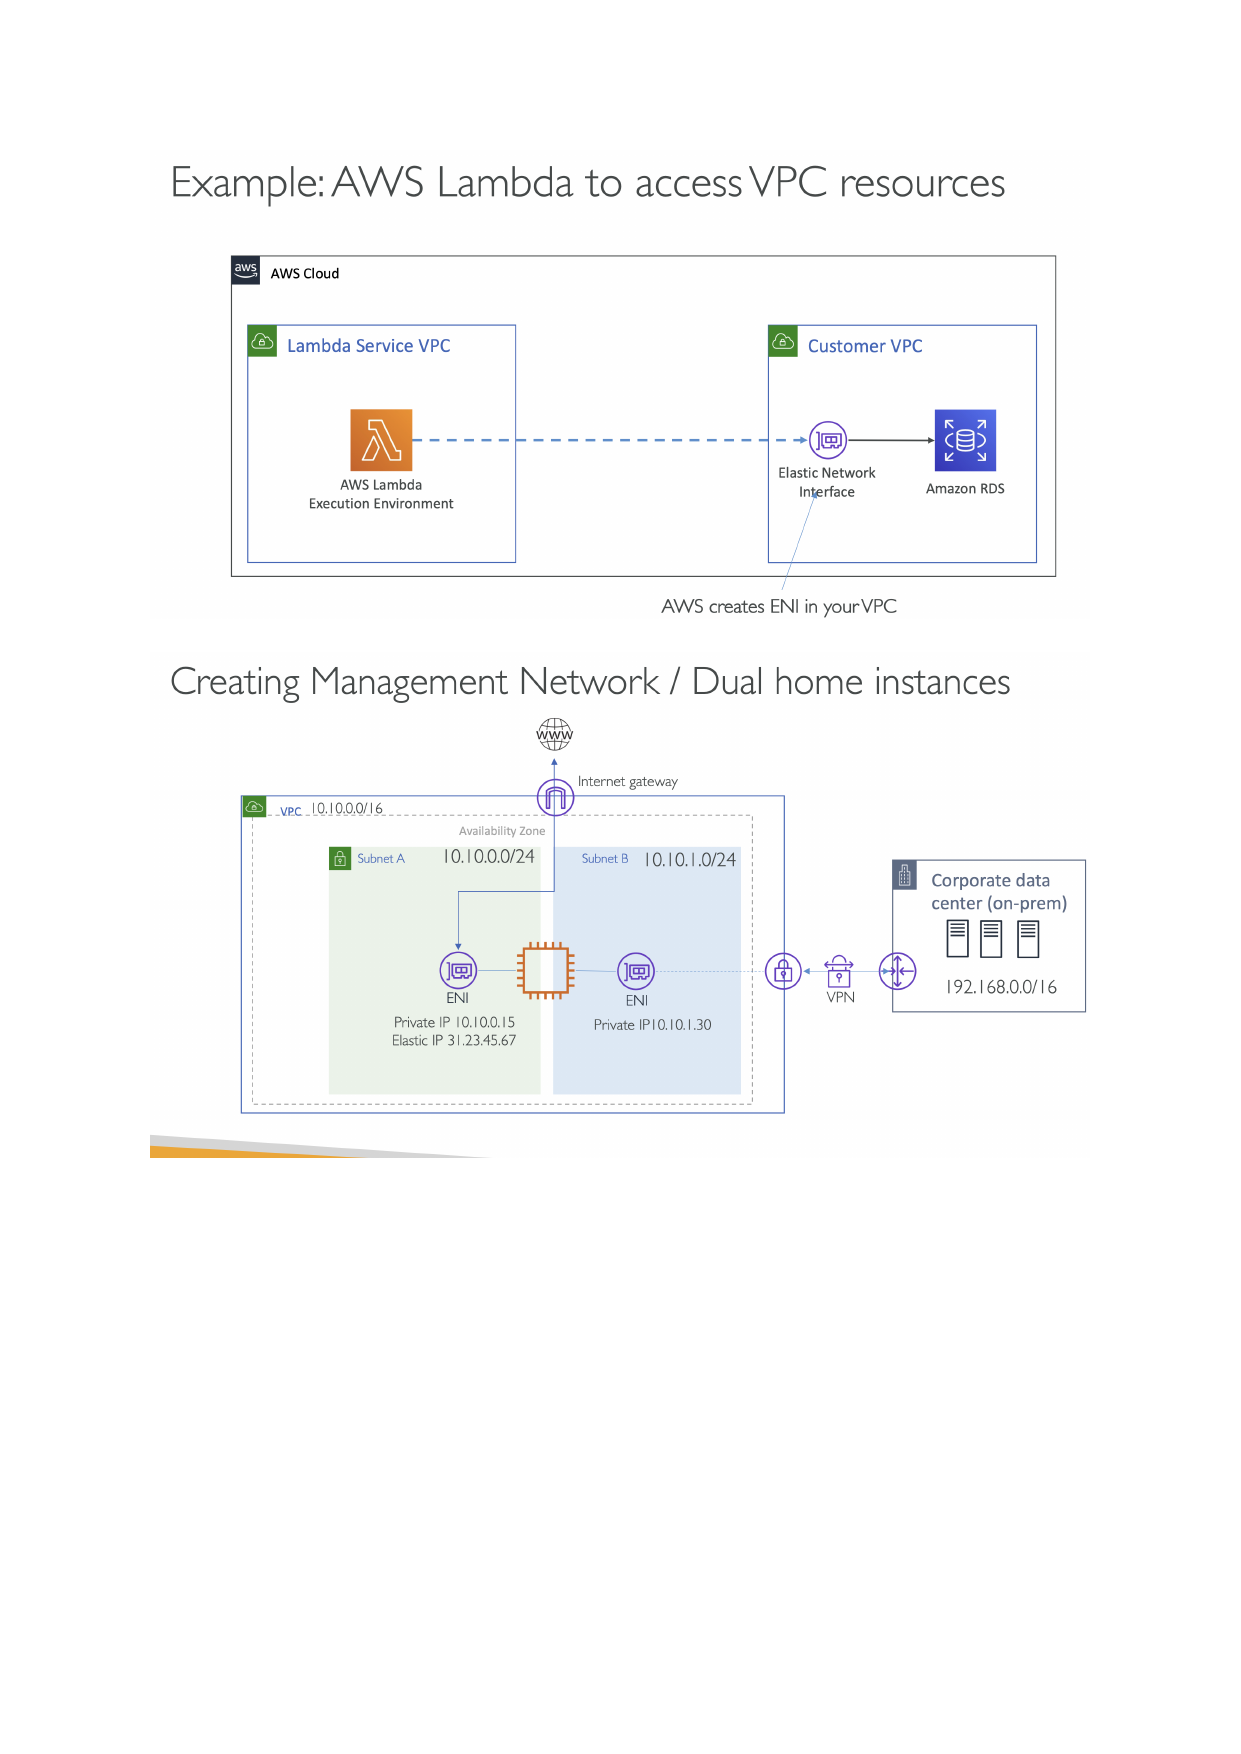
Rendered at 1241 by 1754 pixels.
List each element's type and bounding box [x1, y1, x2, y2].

picture [150, 652, 1091, 1158]
picture [150, 150, 1091, 619]
